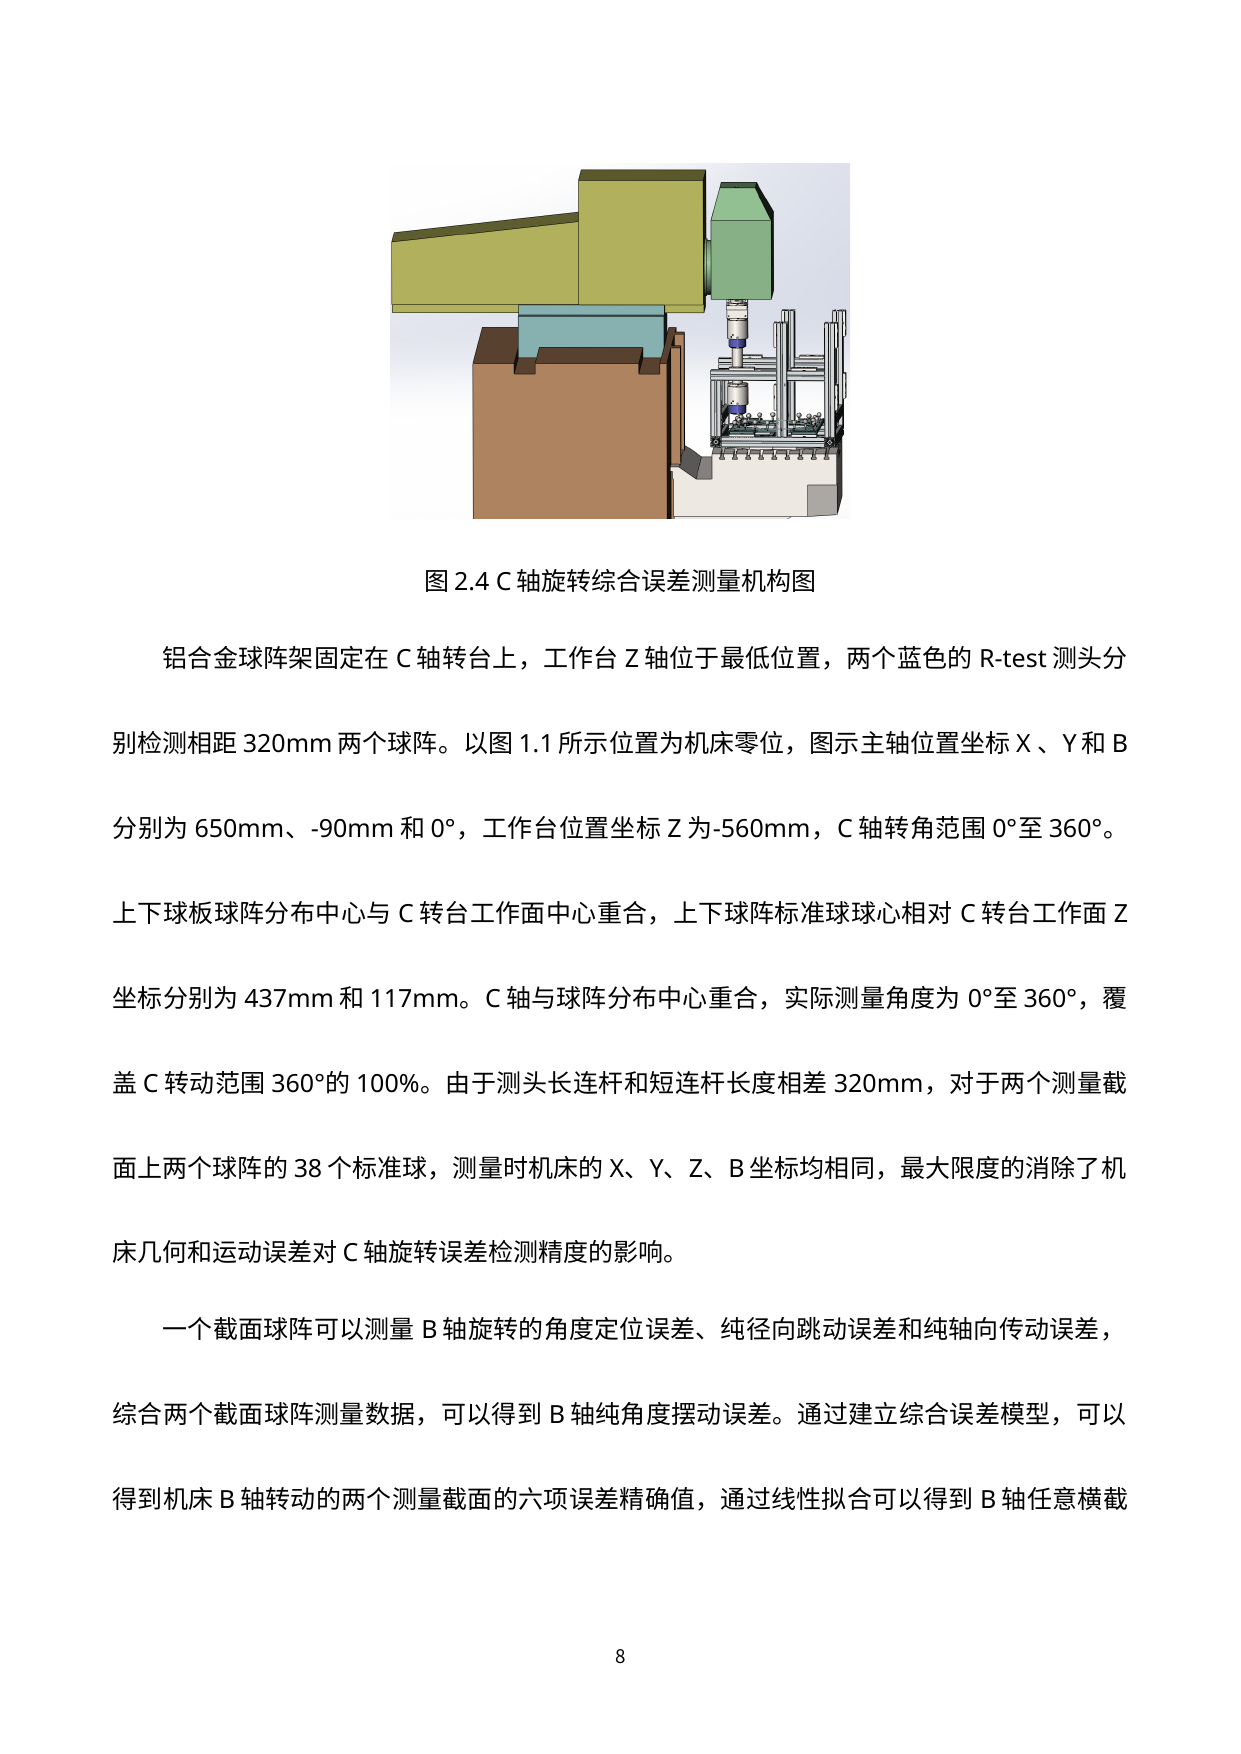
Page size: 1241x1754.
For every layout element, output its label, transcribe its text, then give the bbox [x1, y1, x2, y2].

text 图2.4 C轴旋转综合误差测量机构图 [112, 546, 1128, 614]
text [112, 1294, 1128, 1532]
text 铝合金球阵架固定在C轴转台上，工作台Z轴位于最低位置，两个蓝色的R-test测头分别检测相距320mm两个球阵。以图1.1所示位置为机床零位，图示主轴位置坐标X 、Y和B分别为650mm、-90mm和0°，工作台位置坐标Z为-560mm，C轴转角范围0°至360°。上下球板球阵分布中心与C转台工作面中心重合，上下球阵标准球球心相对C转台工作面Z坐标分别为437mm和117mm。C轴与球阵分布中心重合，实际测量角度为0°至360°，覆盖C转动范围360°的100%。由于测头长连杆和短连杆长度相差320mm，对于两个测量截面上两个球阵的38个标准球，测量时机床的X、Y、Z、B坐标均相同，最大限度的消除了机床几何和运动误差对C轴旋转误差检测精度的影响。 [112, 623, 1128, 1285]
picture [390, 163, 851, 519]
